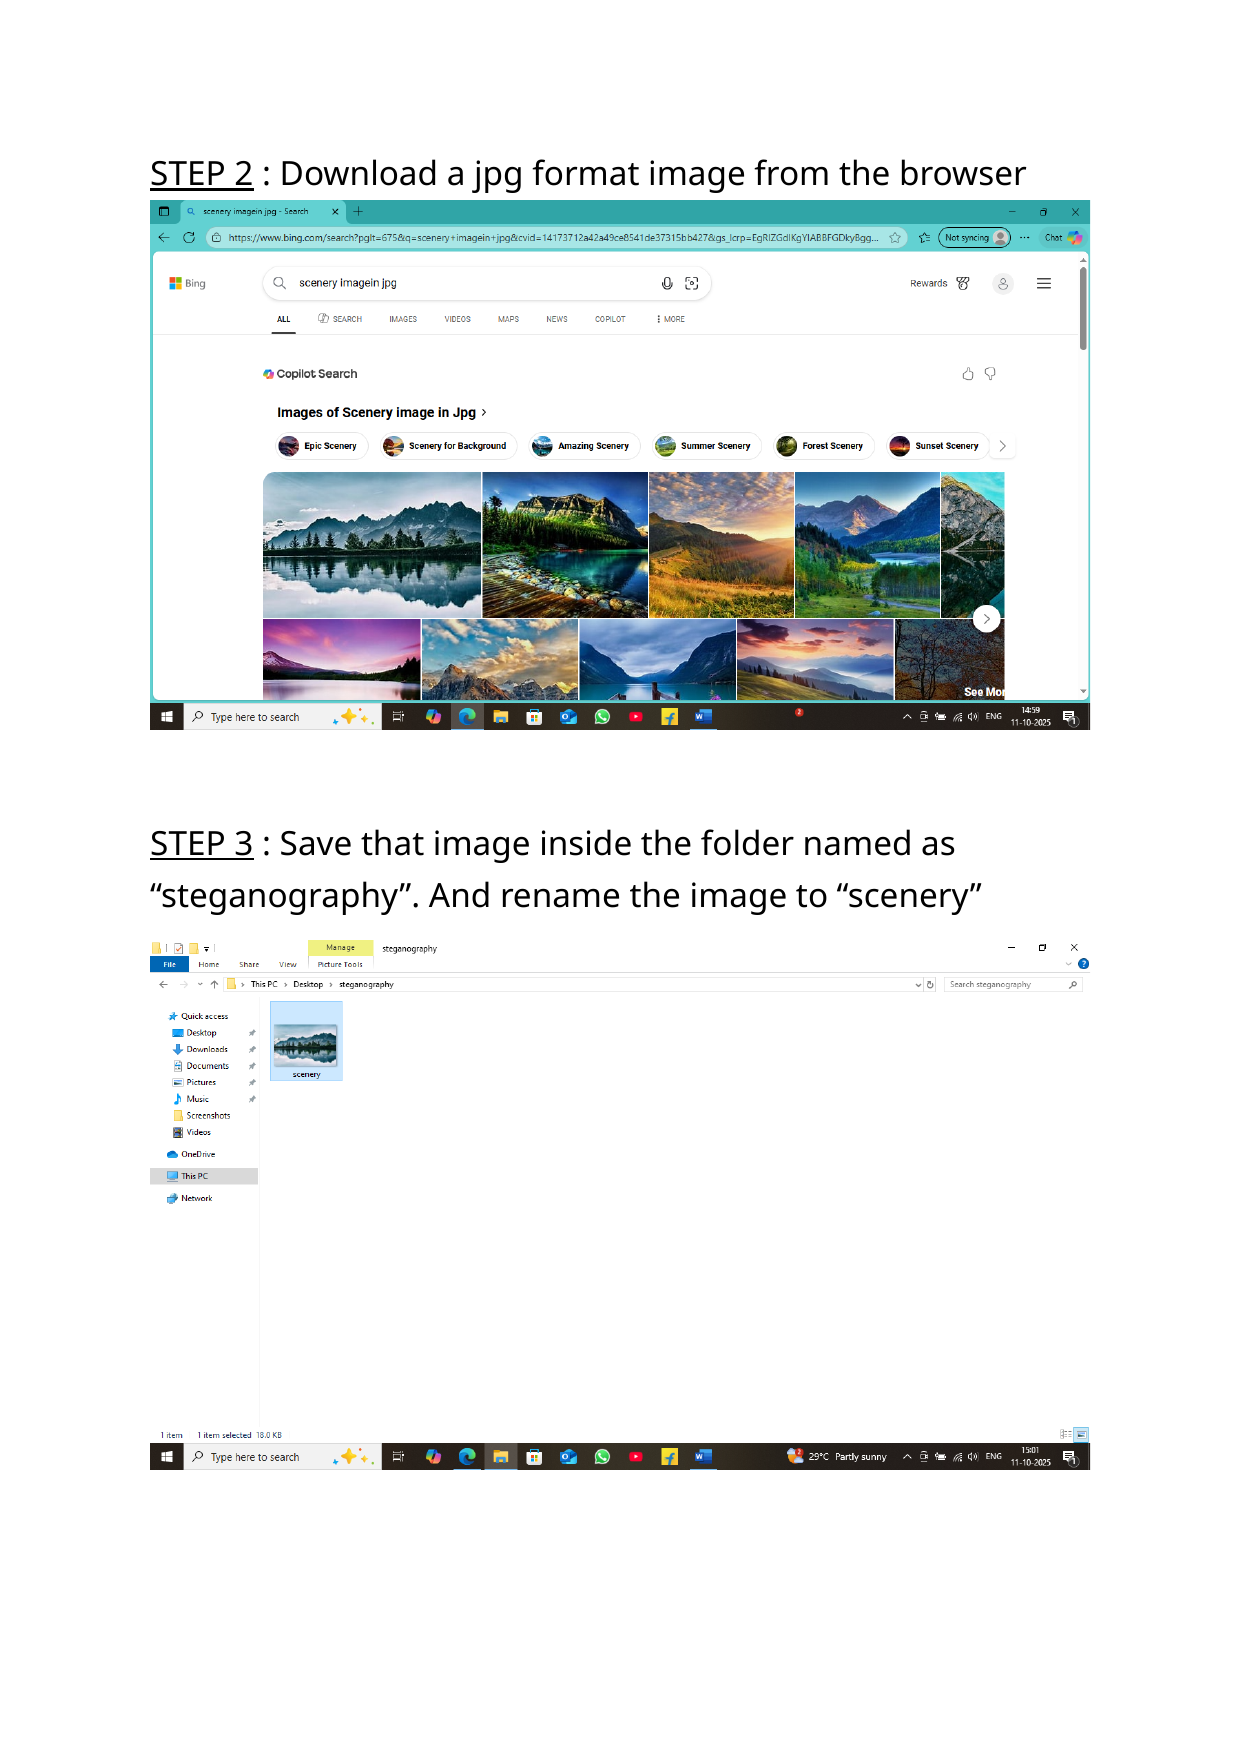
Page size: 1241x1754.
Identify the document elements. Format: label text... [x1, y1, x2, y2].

picture [150, 940, 1091, 1470]
picture [150, 200, 1091, 730]
text STEP 3 : Save that image inside the folder named as “steganography”. And rename the image to “scenery” [150, 820, 1090, 917]
text STEP 2 : Download a jpg format image from the browser [150, 150, 1090, 200]
